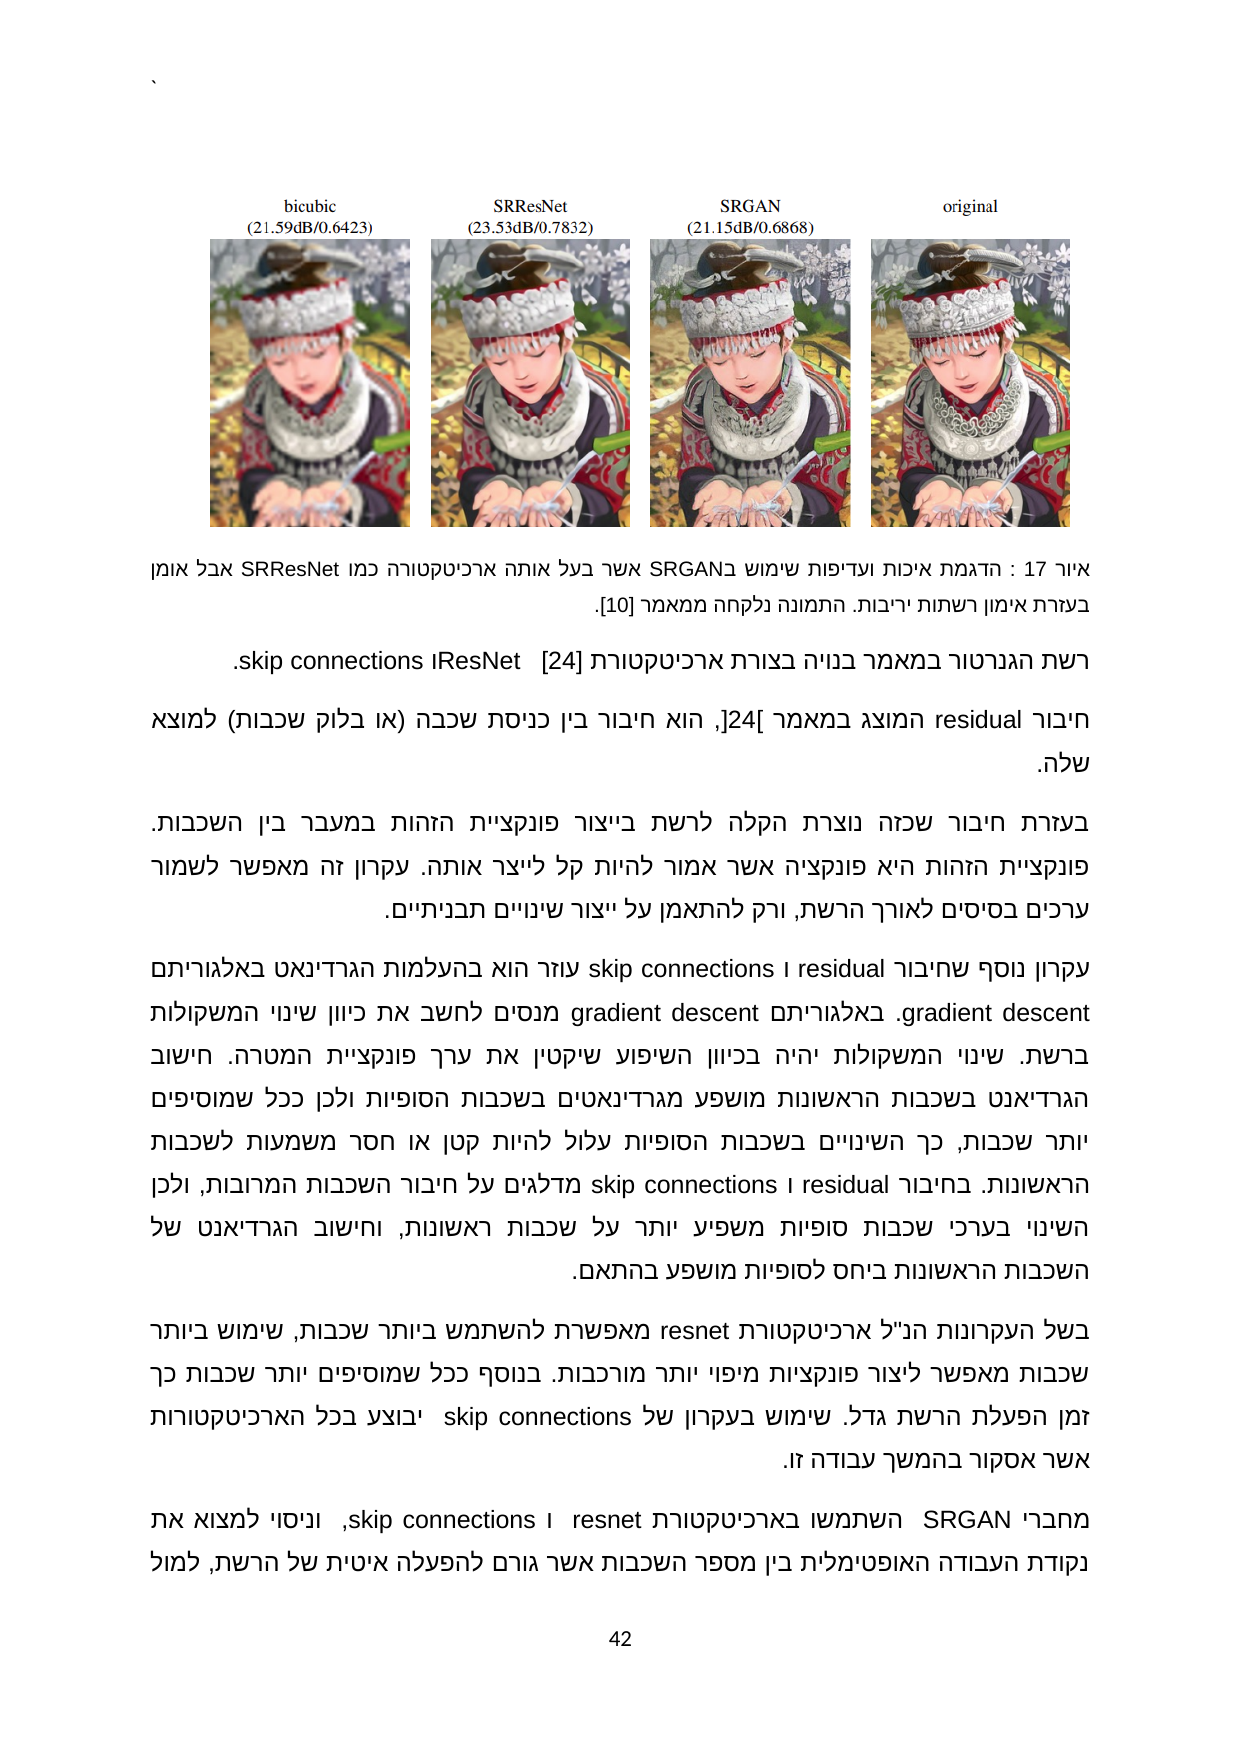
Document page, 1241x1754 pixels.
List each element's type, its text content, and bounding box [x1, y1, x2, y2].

picture [198, 150, 1091, 527]
text בשל העקרונות הנ"ל ארכיטקטורת resnet מאפשרת להשתמש ביותר שכבות, שימוש ביותר שכבות מאפשר ליצור פונקציות מיפוי יותר מורכבות. בנוסף ככל שמוסיפים יותר שכבות כך זמן הפעלת הרשת גדל. שימוש בעקרון של skip connections יבוצע בכל הארכיטקטורות אשר אסקור בהמשך עבודה זו. [150, 1316, 1090, 1474]
text איור 17 : הדגמת איכות ועדיפות שימוש בSRGAN אשר בעל אותה ארכיטקטורה כמו SRResNet אבל אומן בעזרת אימון רשתות יריבות. התמונה נלקחה ממאמר [10]. [150, 557, 1090, 617]
text חיבור residual המוצג במאמר ]24[, הוא חיבור בין כניסת שכבה (או בלוק שכבות) למוצא שלה. [150, 706, 1090, 777]
text עקרון נוסף שחיבור residual ו skip connections עוזר הוא בהעלמות הגרדינאט באלגוריתם gradient descent. באלגוריתם gradient descent מנסים לחשב את כיוון שינוי המשקולות ברשת. שינוי המשקולות יהיה בכיוון השיפוע שיקטין את ערך פונקציית המטרה. חישוב הגרדיאנט בשכבות הראשונות מושפע מגרדינאטים בשכבות הסופיות ולכן ככל שמוסיפים יותר שכבות, כך השינויים בשכבות הסופיות עלול להיות קטן או חסר משמעות לשכבות הראשונות. בחיבור residual ו skip connections מדלגים על חיבור השכבות המרובות, ולכן השינוי בערכי שכבות סופיות משפיע יותר על שכבות ראשונות, וחישוב הגרדיאנט של השכבות הראשונות ביחס לסופיות מושפע בהתאם. [150, 954, 1090, 1285]
text בעזרת חיבור שכזה נוצרת הקלה לרשת בייצור פונקציית הזהות במעבר בין השכבות. פונקציית הזהות היא פונקציה אשר אמור להיות קל לייצר אותה. עקרון זה מאפשר לשמור ערכים בסיסים לאורך הרשת, ורק להתאמן על ייצור שינויים תבניתיים. [150, 808, 1090, 923]
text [150, 1505, 1090, 1577]
text רשת הגנרטור במאמר בנויה בצורת ארכיטקטורת ResNet [24]ו skip connections. [150, 646, 1090, 674]
